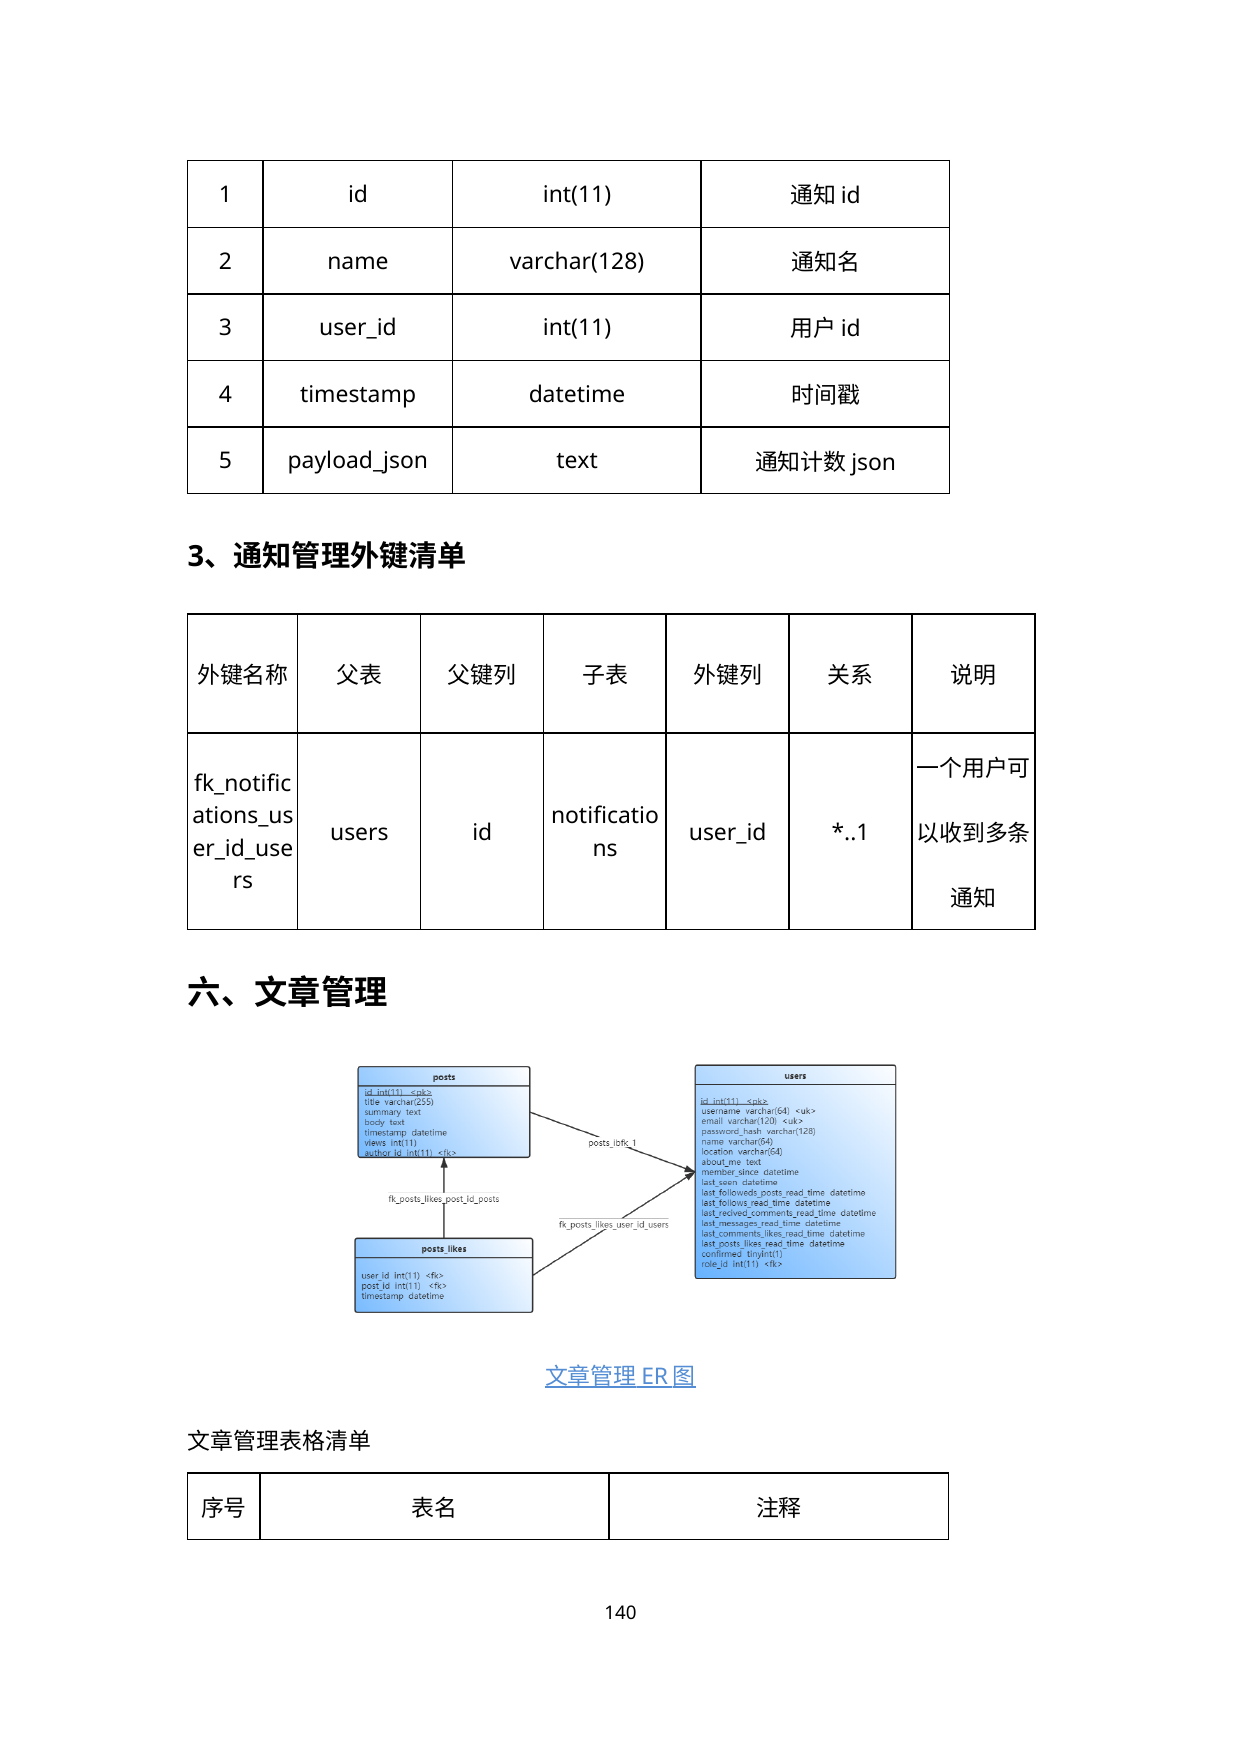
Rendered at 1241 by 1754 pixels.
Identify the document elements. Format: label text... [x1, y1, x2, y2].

table_cell 通知名 [702, 228, 949, 293]
table_cell id [264, 161, 452, 226]
table_header 注释 [610, 1474, 948, 1538]
table_cell int(11) [453, 295, 700, 359]
table_cell user_id [264, 295, 452, 359]
text 文章管理表格清单 [187, 1407, 1053, 1472]
table_cell datetime [453, 361, 700, 426]
text 文章管理ER图 [187, 1342, 1053, 1407]
table_header 父表 [298, 615, 420, 732]
table_header 说明 [913, 615, 1034, 732]
table_header 序号 [188, 1474, 259, 1538]
table_cell 1 [188, 161, 262, 226]
table_cell fk_notifications_user_id_users [188, 734, 297, 929]
table_header 外键名称 [188, 615, 297, 732]
table_cell 时间戳 [702, 361, 949, 426]
table_cell 通知id [702, 161, 949, 226]
table_cell varchar(128) [453, 228, 700, 293]
table_cell notifications [544, 734, 665, 929]
table_cell int(11) [453, 161, 700, 226]
table_cell 2 [188, 228, 262, 293]
table_cell user_id [667, 734, 788, 929]
table_cell 用户id [702, 295, 949, 359]
table_cell 5 [188, 428, 262, 493]
table_cell payload_json [264, 428, 452, 493]
table_header 外键列 [667, 615, 788, 732]
table_cell 3 [188, 295, 262, 359]
picture [330, 1049, 910, 1328]
table_cell users [298, 734, 420, 929]
table_cell 一个用户可以收到多条通知 [913, 734, 1034, 929]
table_header 父键列 [421, 615, 543, 732]
table_header 表名 [261, 1474, 608, 1538]
table_header 关系 [790, 615, 911, 732]
table_cell name [264, 228, 452, 293]
text 六、文章管理 [187, 957, 1053, 1022]
table_cell 通知计数json [702, 428, 949, 493]
table_header 子表 [544, 615, 665, 732]
table_cell *..1 [790, 734, 911, 929]
table_cell timestamp [264, 361, 452, 426]
text 3、通知管理外键清单 [187, 521, 1053, 586]
table_cell 4 [188, 361, 262, 426]
table_cell text [453, 428, 700, 493]
table_cell id [421, 734, 543, 929]
